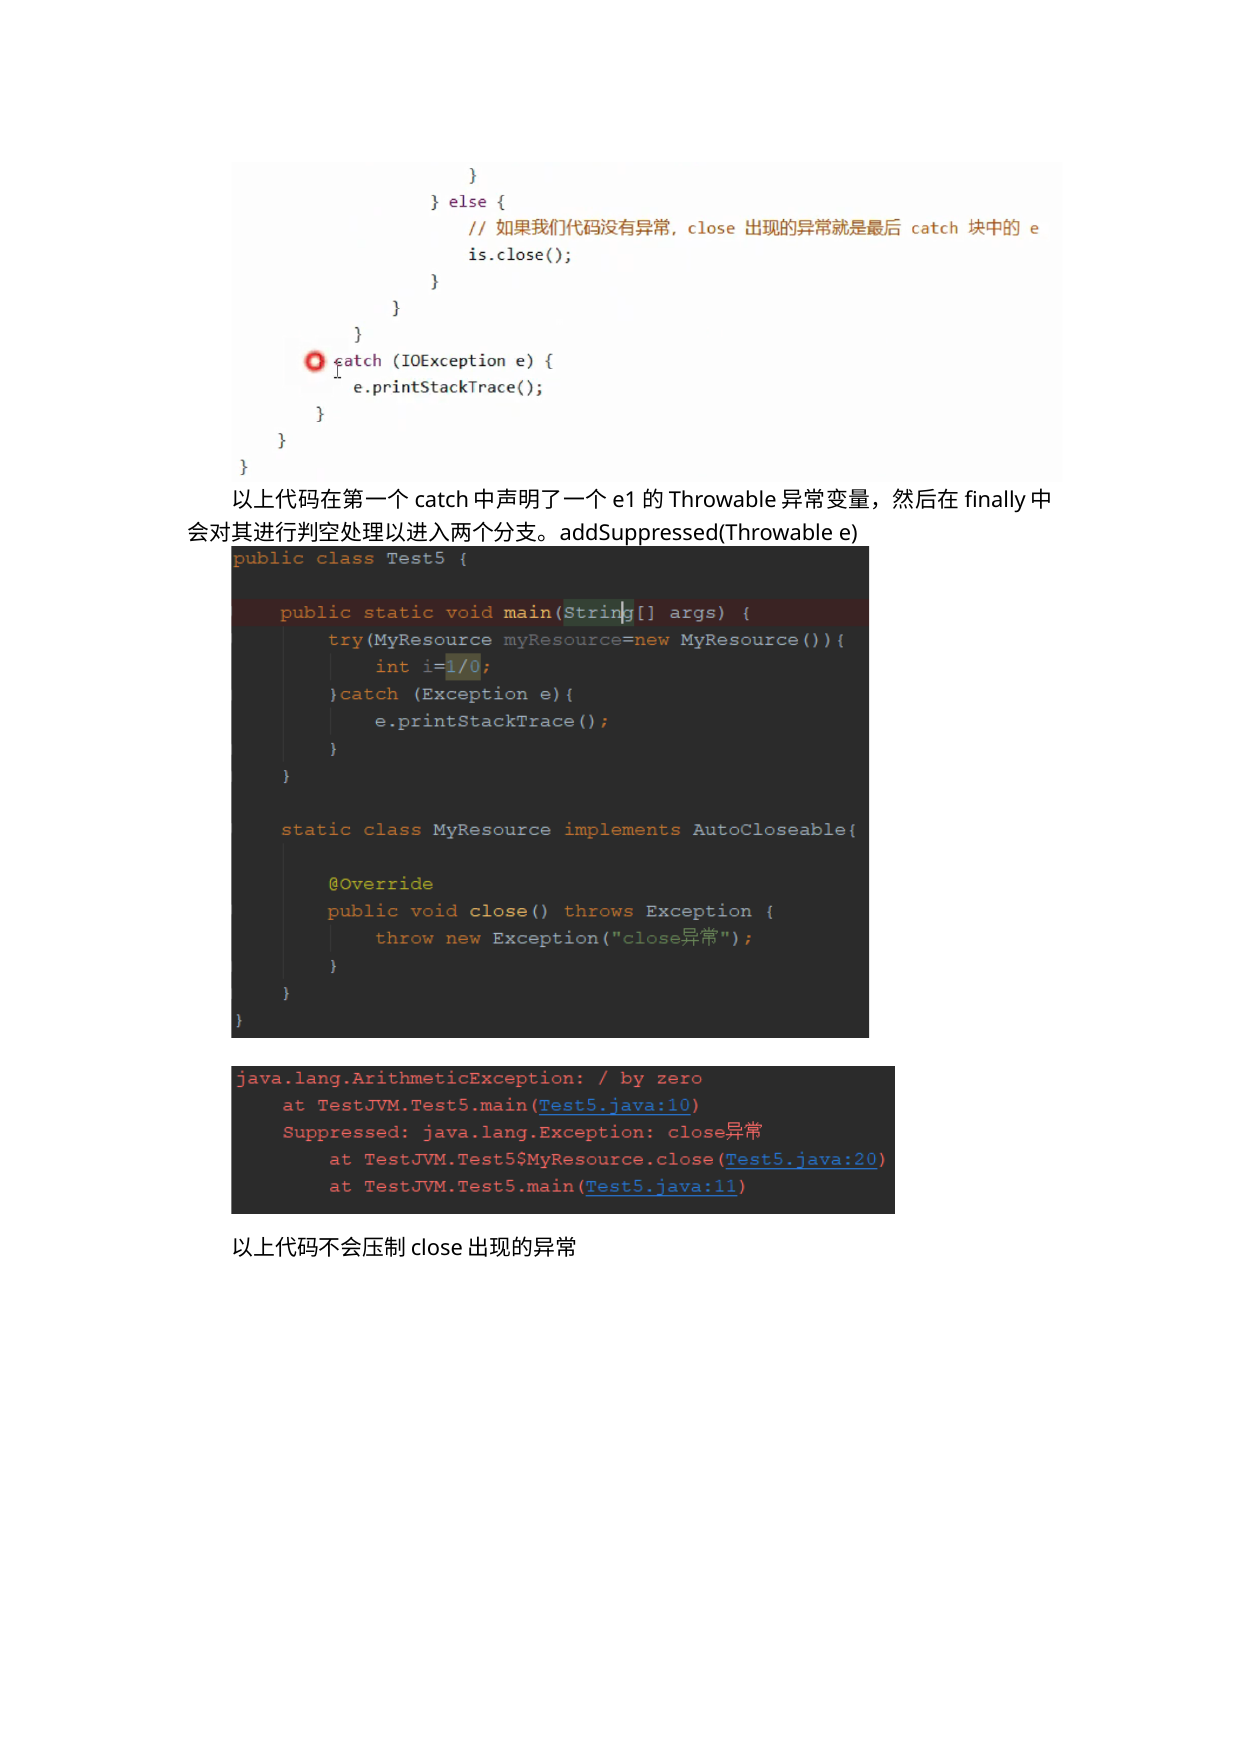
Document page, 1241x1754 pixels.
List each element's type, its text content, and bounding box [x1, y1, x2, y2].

text 以上代码在第一个catch中声明了一个e1的Throwable异常变量，然后在finally中会对其进行判空处理以进入两个分支。addSuppressed(Throwable e) [187, 482, 1053, 547]
picture [231, 546, 870, 1038]
picture [231, 1066, 895, 1214]
picture [231, 162, 1063, 482]
text 以上代码不会压制close出现的异常 [187, 1229, 1053, 1262]
